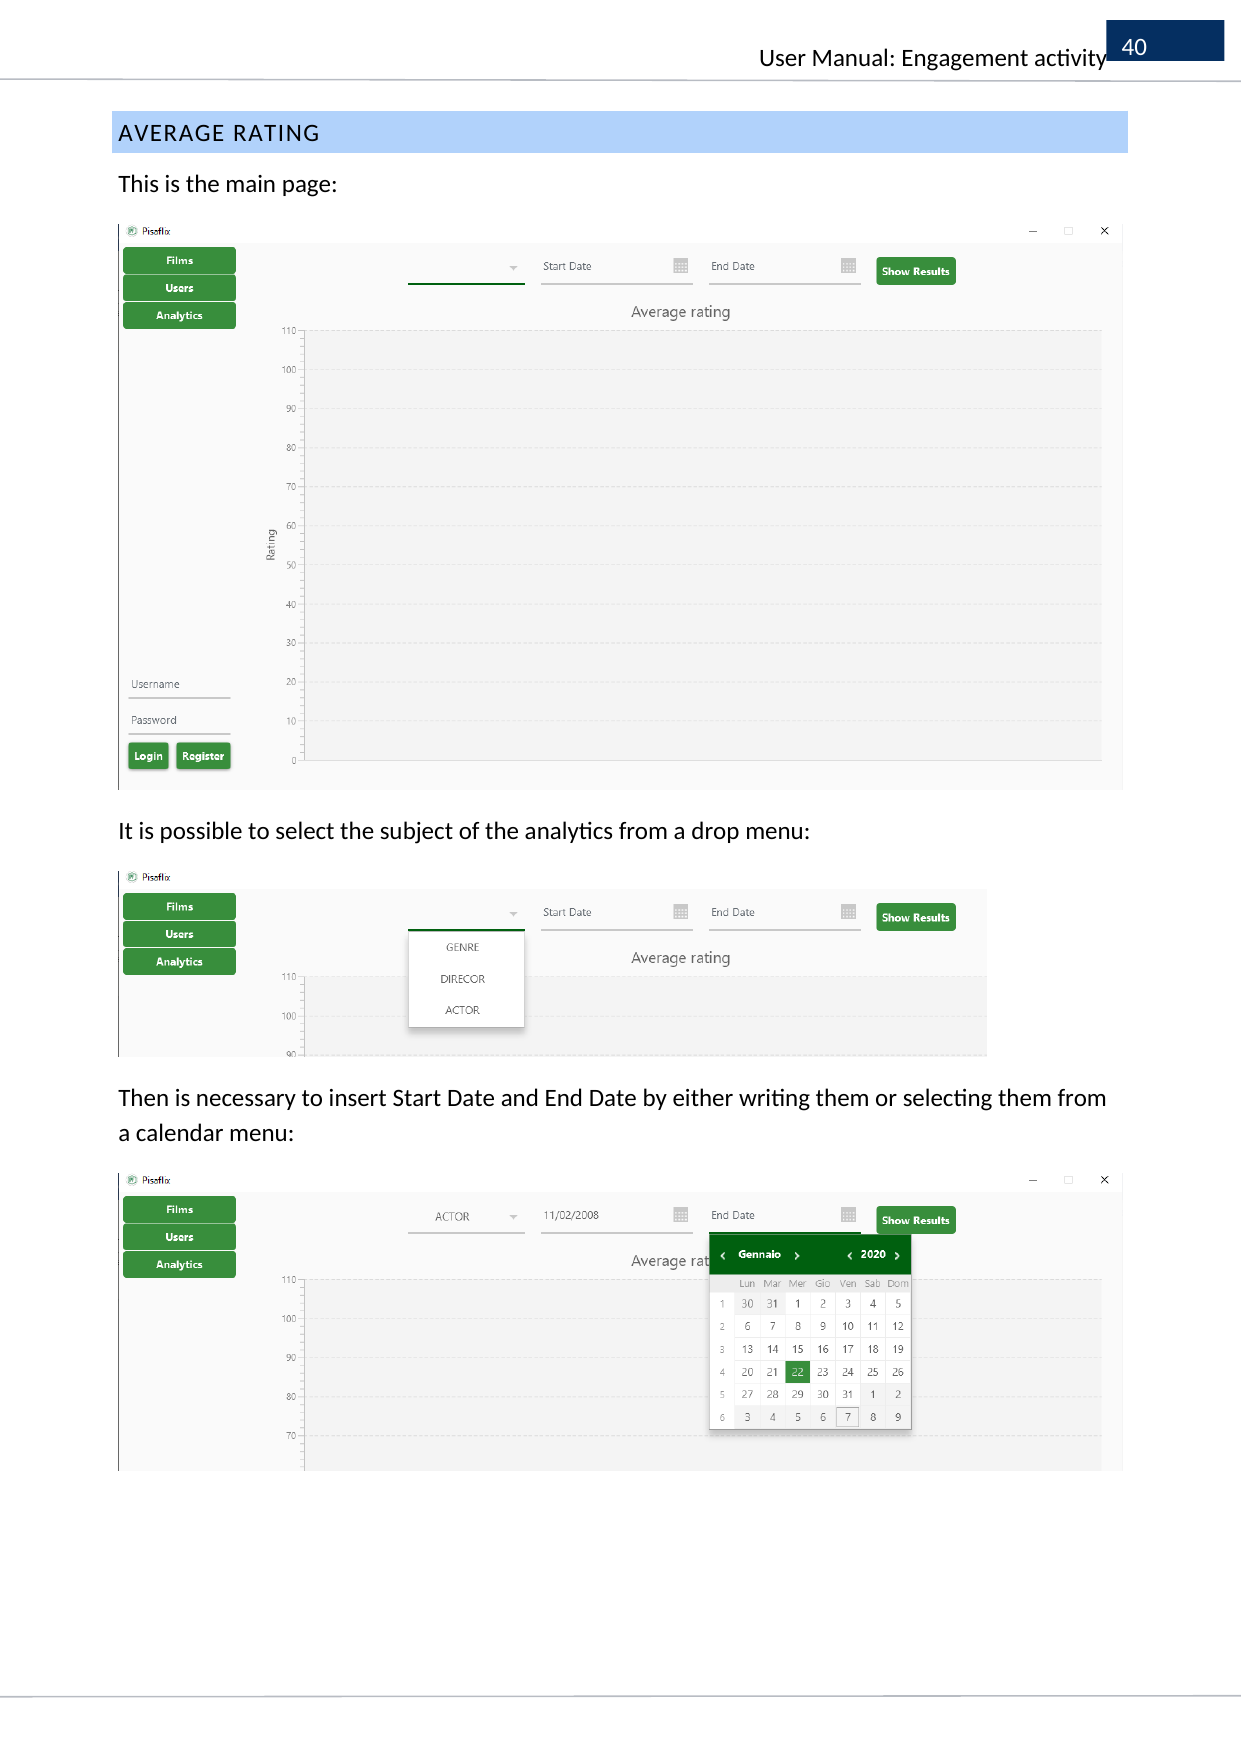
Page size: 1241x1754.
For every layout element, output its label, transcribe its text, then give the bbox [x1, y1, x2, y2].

picture [118, 224, 1123, 790]
text Then is necessary to insert Start Date and End Date by either writing them or selecting them from a calendar menu: [118, 1082, 1122, 1148]
picture [118, 1173, 1123, 1471]
subtitle Average Rating [118, 117, 1122, 147]
text This is the main page: [118, 168, 1122, 199]
text It is possible to select the subject of the analytics from a drop menu: [118, 815, 1122, 846]
picture [118, 871, 987, 1057]
